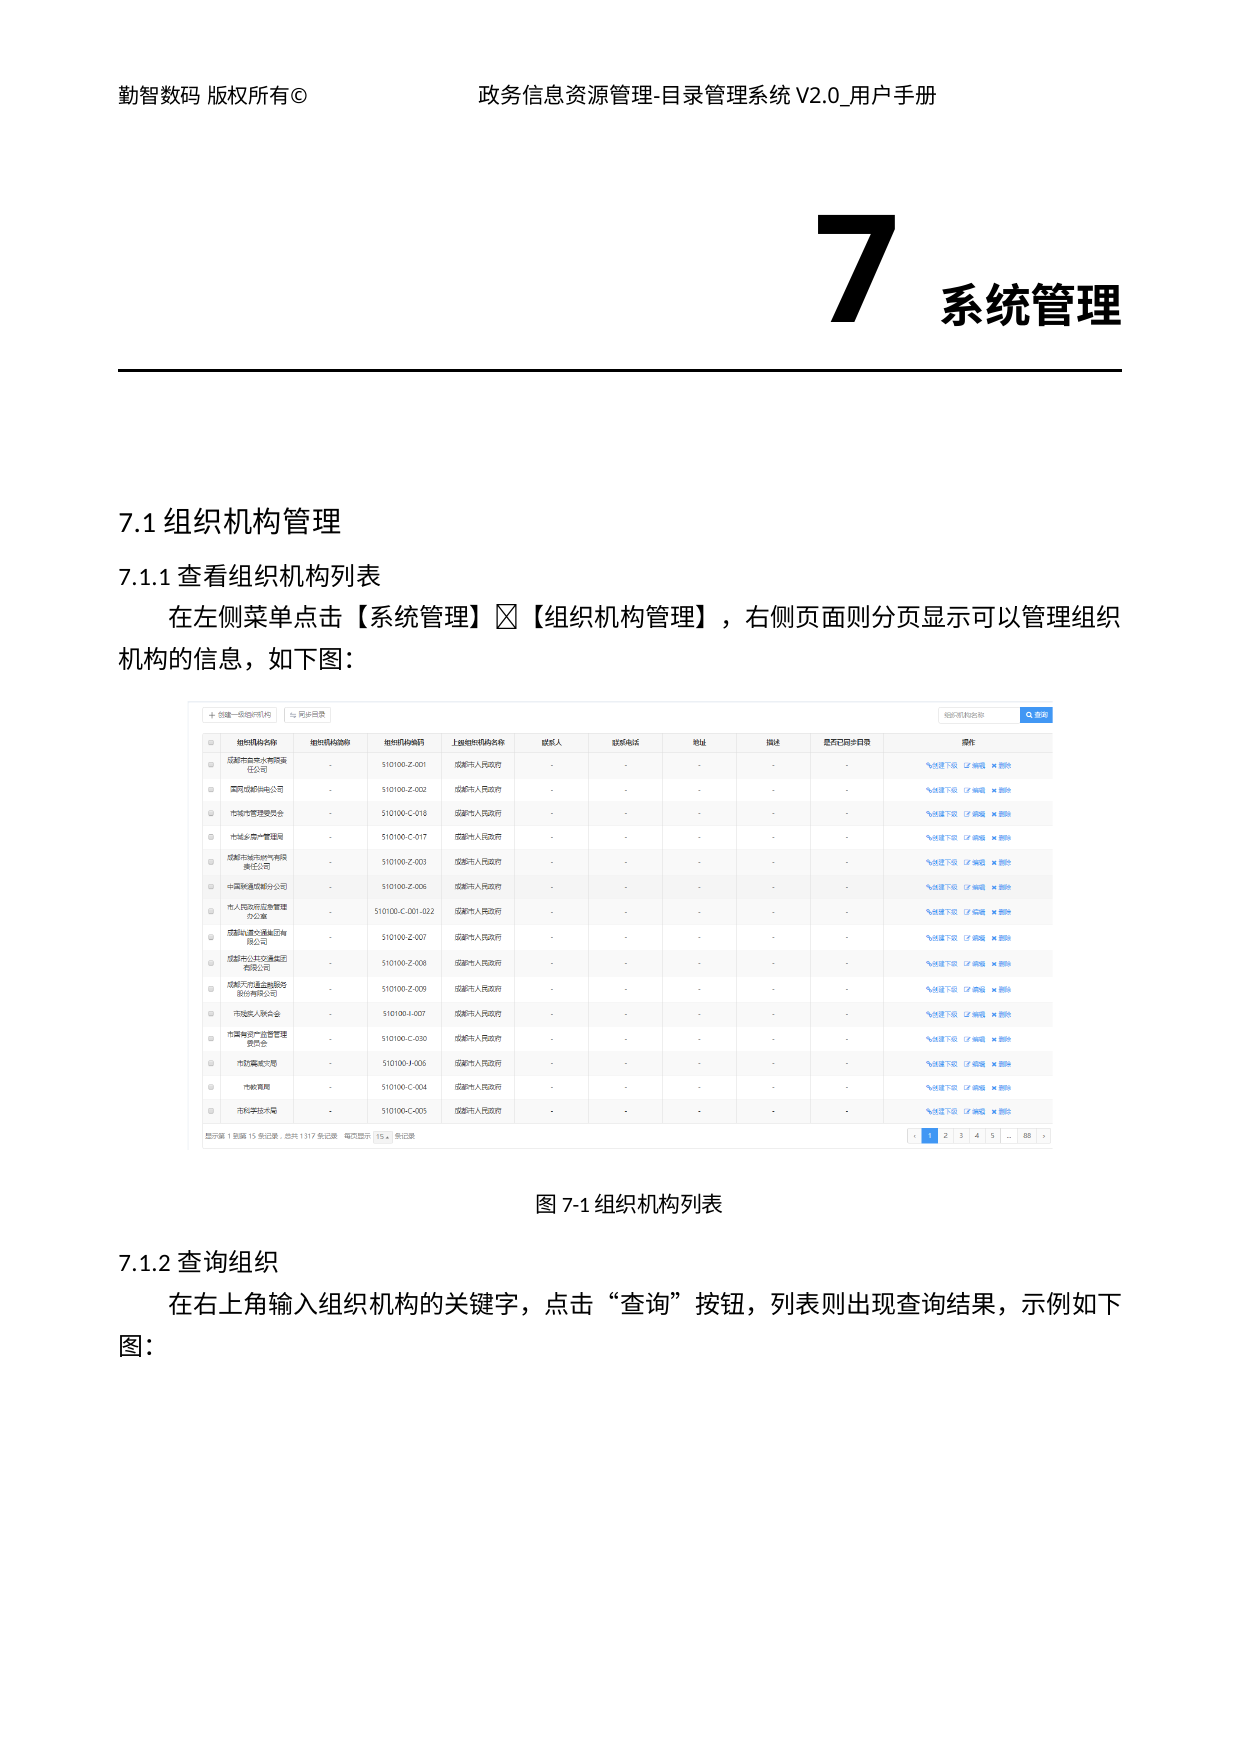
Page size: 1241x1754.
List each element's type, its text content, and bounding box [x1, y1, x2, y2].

list 图7-1组织机构列表 [162, 1187, 1097, 1219]
text 在右上角输入组织机构的关键字，点击“查询”按钮，列表则出现查询结果，示例如下图： [118, 1284, 1122, 1362]
subtitle 7.1.1 查看组织机构列表 [118, 556, 1122, 592]
text 在左侧菜单点击【系统管理】【组织机构管理】，右侧页面则分页显示可以管理组织机构的信息，如下图： [118, 598, 1122, 676]
subtitle 7.1 组织机构管理 [118, 499, 1122, 541]
text 系统管理 [118, 162, 1122, 369]
picture [187, 701, 1053, 1150]
subtitle 7.1.2 查询组织 [118, 1243, 1122, 1279]
